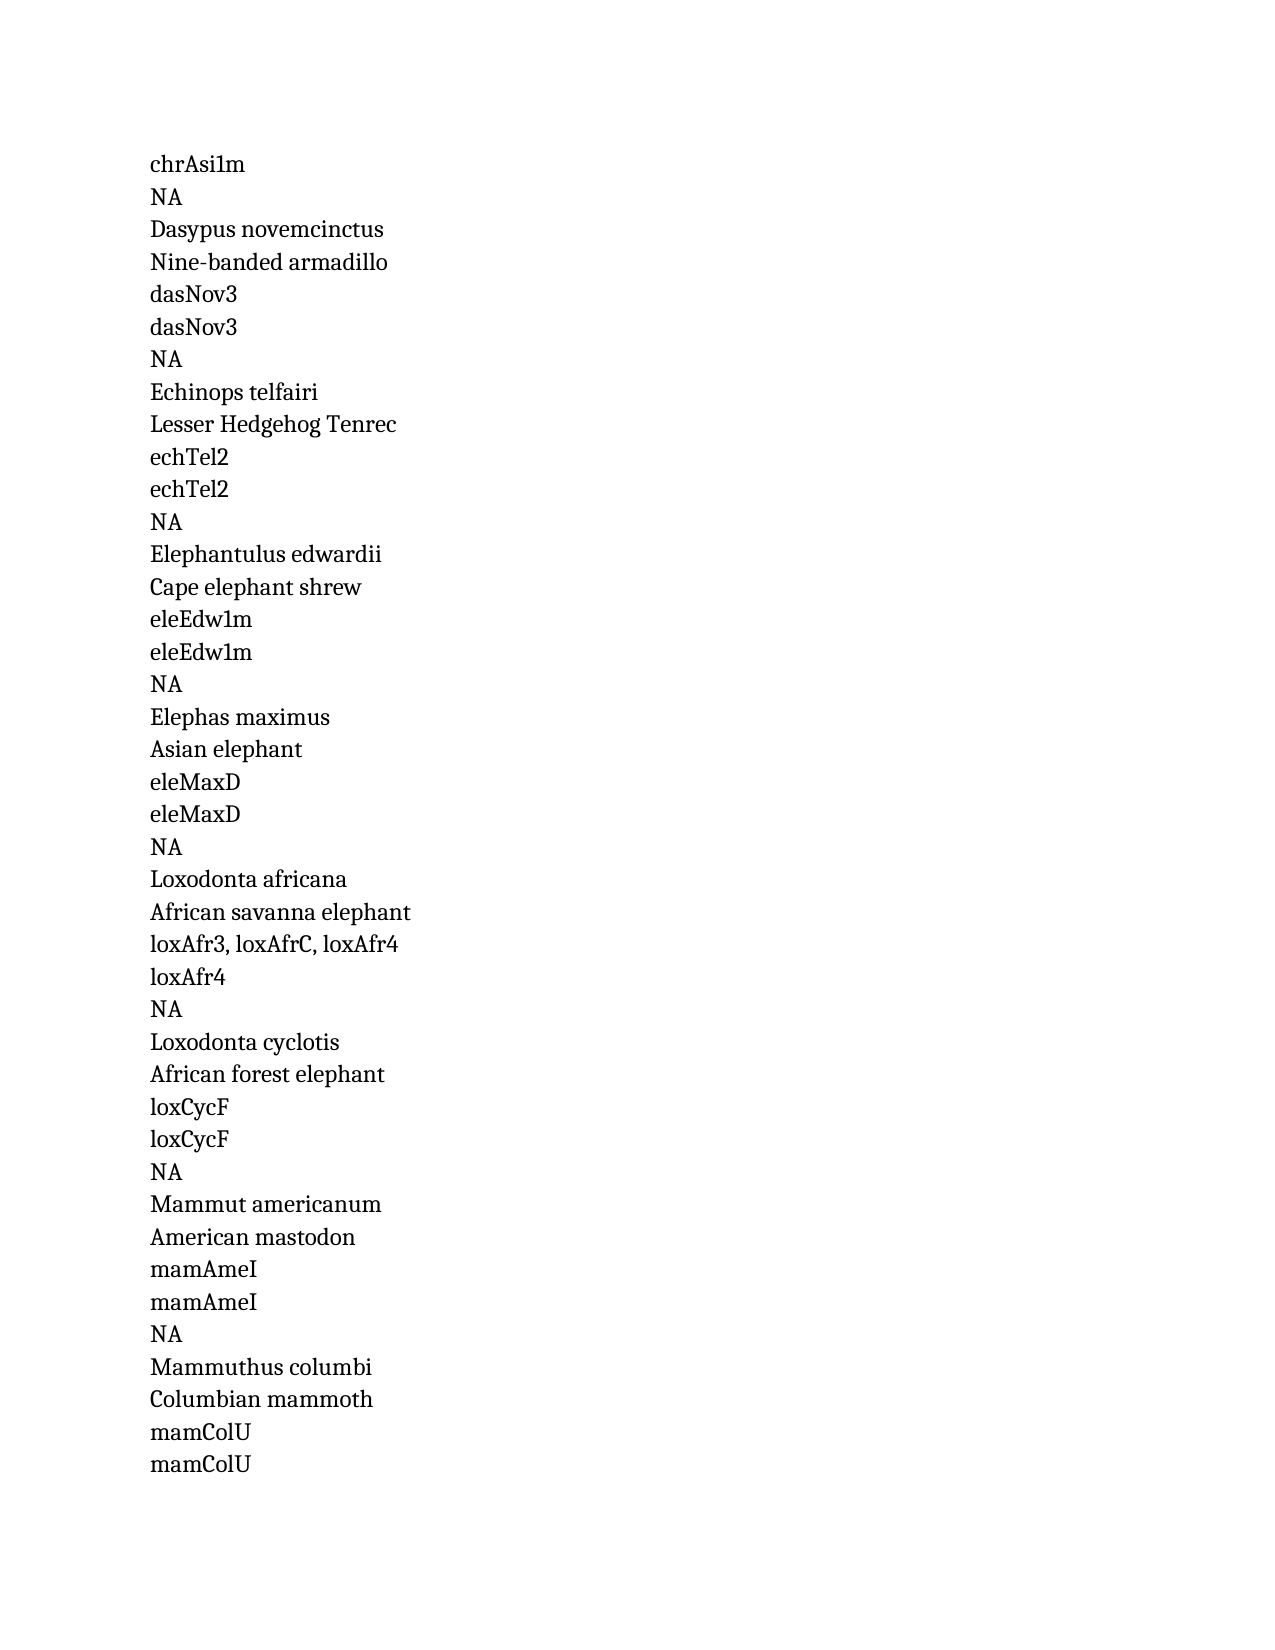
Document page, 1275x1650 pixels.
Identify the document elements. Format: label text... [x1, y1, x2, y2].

text NA [150, 832, 1125, 861]
text mamAmeI [150, 1287, 1125, 1316]
text African savanna elephant [150, 897, 1125, 926]
text mamColU [150, 1417, 1125, 1446]
text NA [150, 995, 1125, 1024]
text NA [150, 345, 1125, 374]
text mamColU [150, 1450, 1125, 1479]
text chrAsi1m [150, 150, 1125, 179]
text eleEdw1m [150, 605, 1125, 634]
text NA [150, 507, 1125, 536]
text dasNov3 [150, 280, 1125, 309]
text dasNov3 [150, 312, 1125, 341]
text loxAfr3, loxAfrC, loxAfr4 [150, 930, 1125, 959]
text eleMaxD [150, 767, 1125, 796]
text loxAfr4 [150, 962, 1125, 991]
text mamAmeI [150, 1255, 1125, 1284]
text Elephas maximus [150, 702, 1125, 731]
text Cape elephant shrew [150, 572, 1125, 601]
text Asian elephant [150, 735, 1125, 764]
text Loxodonta africana [150, 865, 1125, 894]
text Nine-banded armadillo [150, 247, 1125, 276]
text eleEdw1m [150, 637, 1125, 666]
text Dasypus novemcinctus [150, 215, 1125, 244]
text echTel2 [150, 442, 1125, 471]
text Loxodonta cyclotis [150, 1027, 1125, 1056]
text Elephantulus edwardii [150, 540, 1125, 569]
text NA [150, 1320, 1125, 1349]
text African forest elephant [150, 1060, 1125, 1089]
text Echinops telfairi [150, 377, 1125, 406]
text American mastodon [150, 1222, 1125, 1251]
text NA [150, 182, 1125, 211]
text Columbian mammoth [150, 1385, 1125, 1414]
text NA [150, 1157, 1125, 1186]
text NA [150, 670, 1125, 699]
text loxCycF [150, 1092, 1125, 1121]
text eleMaxD [150, 800, 1125, 829]
text Mammuthus columbi [150, 1352, 1125, 1381]
text Lesser Hedgehog Tenrec [150, 410, 1125, 439]
text loxCycF [150, 1125, 1125, 1154]
text echTel2 [150, 475, 1125, 504]
text Mammut americanum [150, 1190, 1125, 1219]
